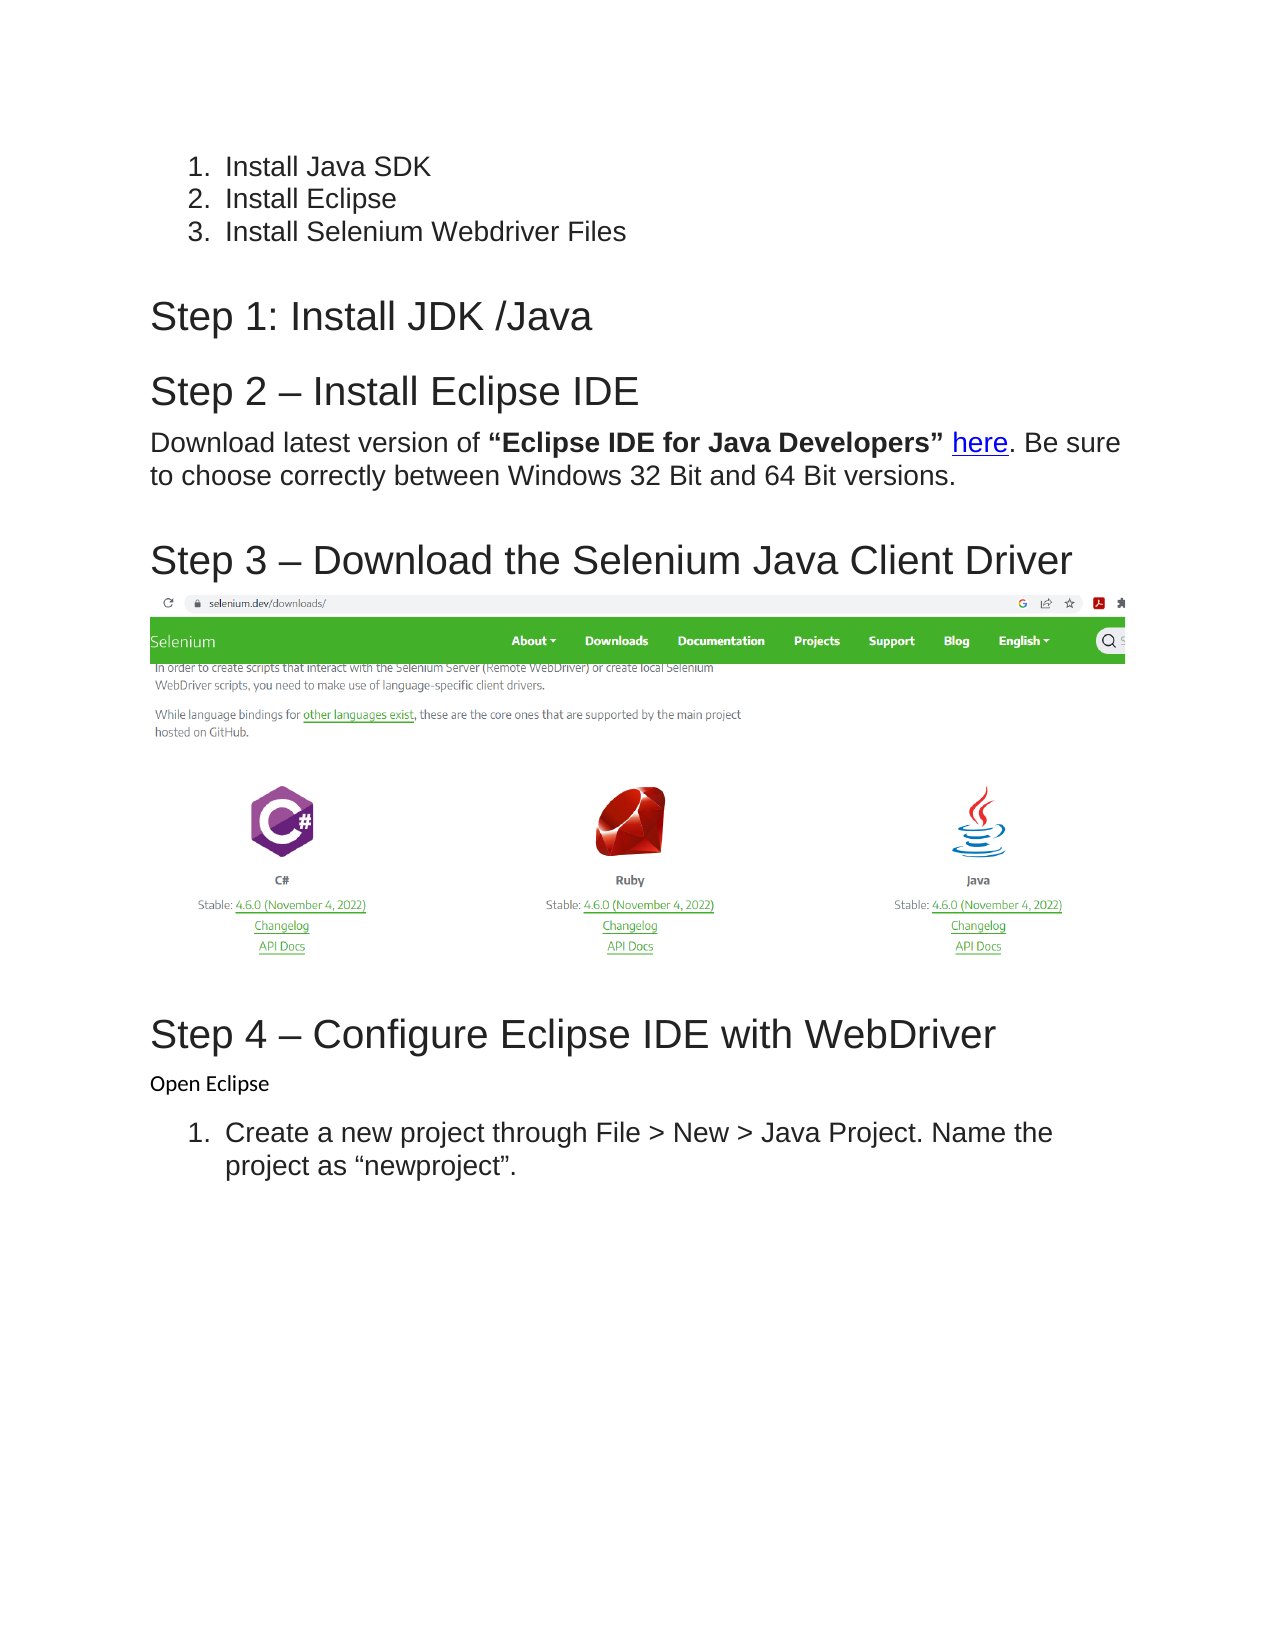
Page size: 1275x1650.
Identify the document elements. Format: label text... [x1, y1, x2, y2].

text Download latest version of “Eclipse IDE for Java Developers” here. Be sure to choose correctly between Windows 32 Bit and 64 Bit versions. [150, 426, 1125, 491]
text Open Eclipse [150, 1069, 1125, 1097]
list Create a new project through File > New > Java Project. Name the project as “newproject”. [187, 1116, 1125, 1181]
subtitle Step 2 – Install Eclipse IDE [150, 351, 1125, 414]
subtitle Step 3 – Download the Selenium Java Client Driver [150, 520, 1125, 583]
subtitle Step 1: Install JDK /Java [150, 276, 1125, 339]
list Install Selenium Webdriver Files [187, 215, 1125, 247]
picture [150, 595, 1125, 976]
subtitle Step 4 – Configure Eclipse IDE with WebDriver [150, 994, 1125, 1057]
list Install Eclipse [187, 182, 1125, 215]
list Install Java SDK [187, 150, 1125, 182]
